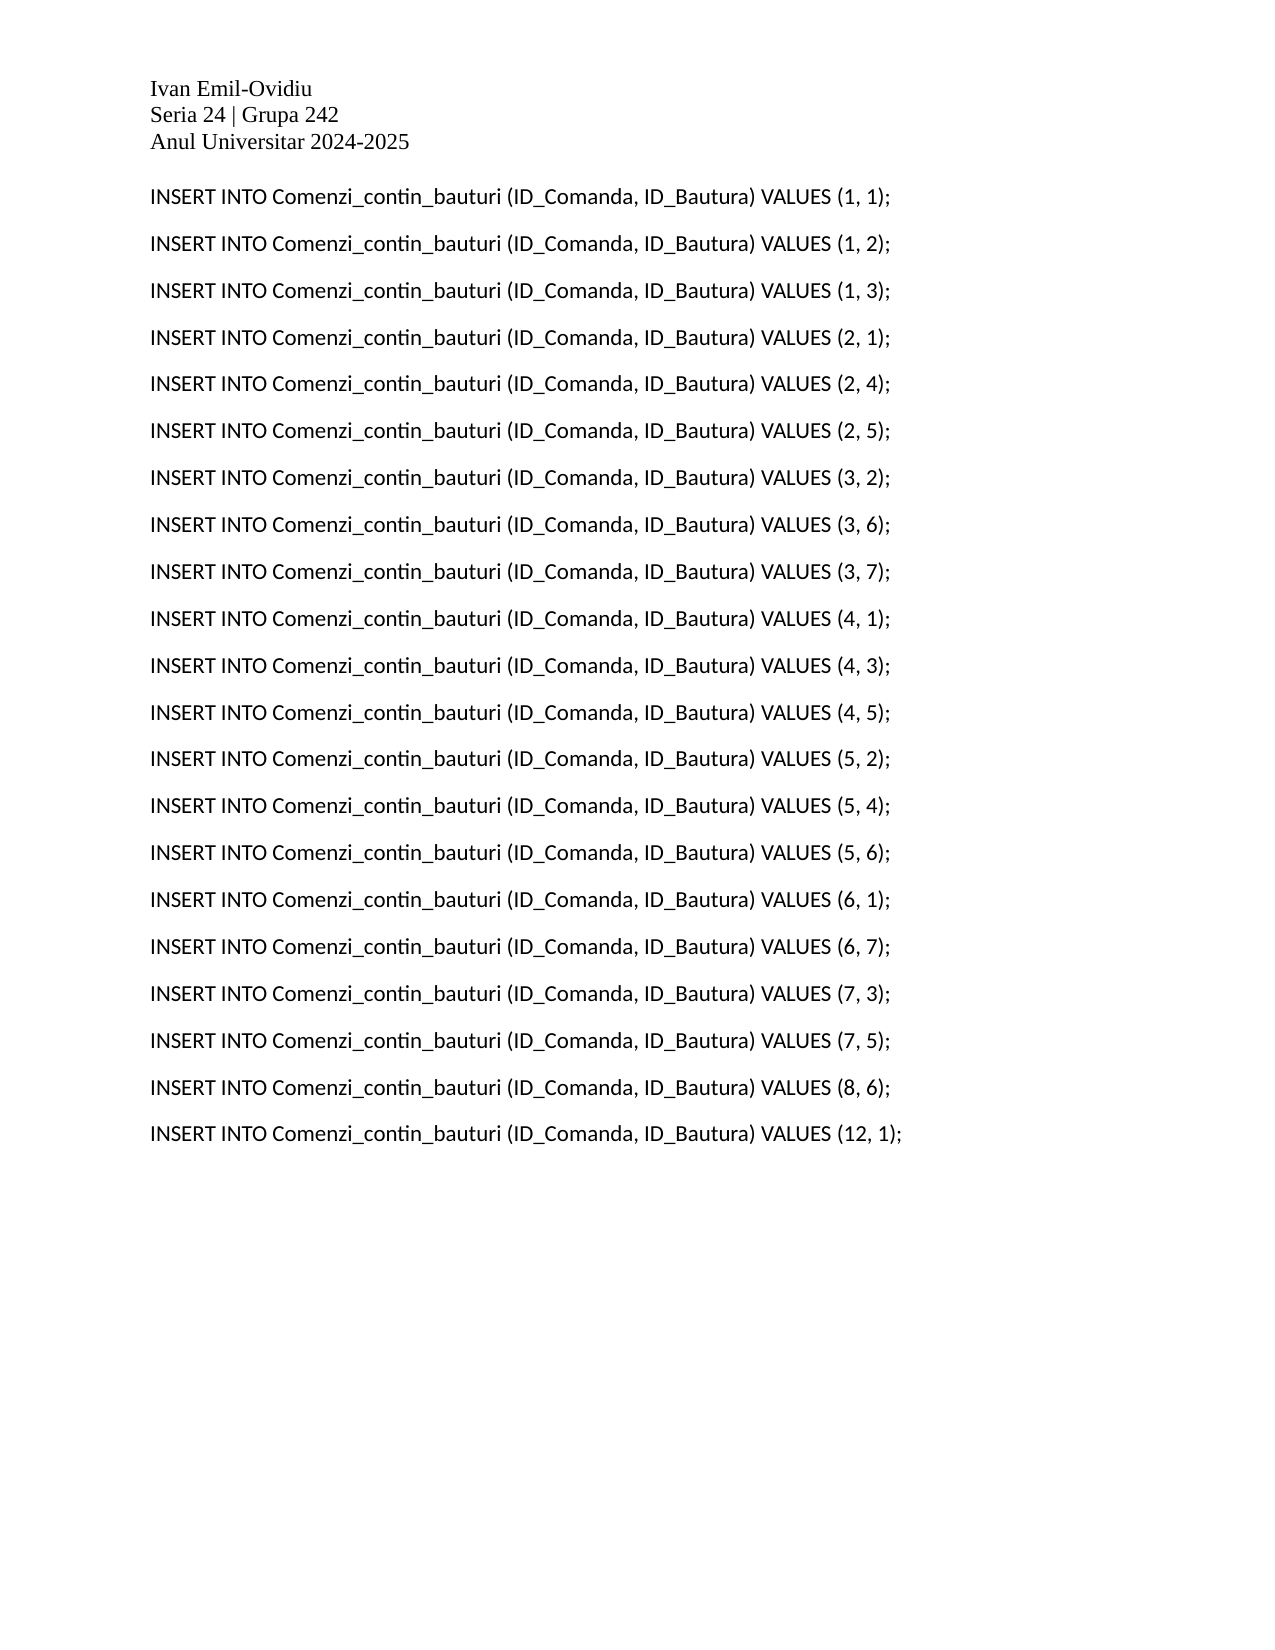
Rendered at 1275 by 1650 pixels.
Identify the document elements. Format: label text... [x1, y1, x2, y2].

text INSERT INTO Comenzi_contin_bauturi (ID_Comanda, ID_Bautura) VALUES (8, 6); [150, 1073, 1125, 1101]
text INSERT INTO Comenzi_contin_bauturi (ID_Comanda, ID_Bautura) VALUES (6, 7); [150, 932, 1125, 960]
text INSERT INTO Comenzi_contin_bauturi (ID_Comanda, ID_Bautura) VALUES (4, 3); [150, 651, 1125, 679]
text INSERT INTO Comenzi_contin_bauturi (ID_Comanda, ID_Bautura) VALUES (4, 5); [150, 698, 1125, 726]
text INSERT INTO Comenzi_contin_bauturi (ID_Comanda, ID_Bautura) VALUES (5, 4); [150, 791, 1125, 819]
text INSERT INTO Comenzi_contin_bauturi (ID_Comanda, ID_Bautura) VALUES (6, 1); [150, 885, 1125, 913]
text INSERT INTO Comenzi_contin_bauturi (ID_Comanda, ID_Bautura) VALUES (3, 7); [150, 557, 1125, 585]
text INSERT INTO Comenzi_contin_bauturi (ID_Comanda, ID_Bautura) VALUES (7, 5); [150, 1026, 1125, 1054]
text INSERT INTO Comenzi_contin_bauturi (ID_Comanda, ID_Bautura) VALUES (2, 5); [150, 416, 1125, 444]
text INSERT INTO Comenzi_contin_bauturi (ID_Comanda, ID_Bautura) VALUES (3, 6); [150, 510, 1125, 538]
text INSERT INTO Comenzi_contin_bauturi (ID_Comanda, ID_Bautura) VALUES (1, 3); [150, 276, 1125, 304]
text INSERT INTO Comenzi_contin_bauturi (ID_Comanda, ID_Bautura) VALUES (2, 4); [150, 369, 1125, 398]
text INSERT INTO Comenzi_contin_bauturi (ID_Comanda, ID_Bautura) VALUES (5, 6); [150, 838, 1125, 866]
text INSERT INTO Comenzi_contin_bauturi (ID_Comanda, ID_Bautura) VALUES (7, 3); [150, 979, 1125, 1007]
text INSERT INTO Comenzi_contin_bauturi (ID_Comanda, ID_Bautura) VALUES (2, 1); [150, 323, 1125, 351]
text INSERT INTO Comenzi_contin_bauturi (ID_Comanda, ID_Bautura) VALUES (1, 2); [150, 229, 1125, 257]
text INSERT INTO Comenzi_contin_bauturi (ID_Comanda, ID_Bautura) VALUES (1, 1); [150, 182, 1125, 210]
text INSERT INTO Comenzi_contin_bauturi (ID_Comanda, ID_Bautura) VALUES (5, 2); [150, 744, 1125, 773]
text INSERT INTO Comenzi_contin_bauturi (ID_Comanda, ID_Bautura) VALUES (4, 1); [150, 604, 1125, 632]
text INSERT INTO Comenzi_contin_bauturi (ID_Comanda, ID_Bautura) VALUES (12, 1); [150, 1119, 1125, 1148]
text INSERT INTO Comenzi_contin_bauturi (ID_Comanda, ID_Bautura) VALUES (3, 2); [150, 463, 1125, 491]
